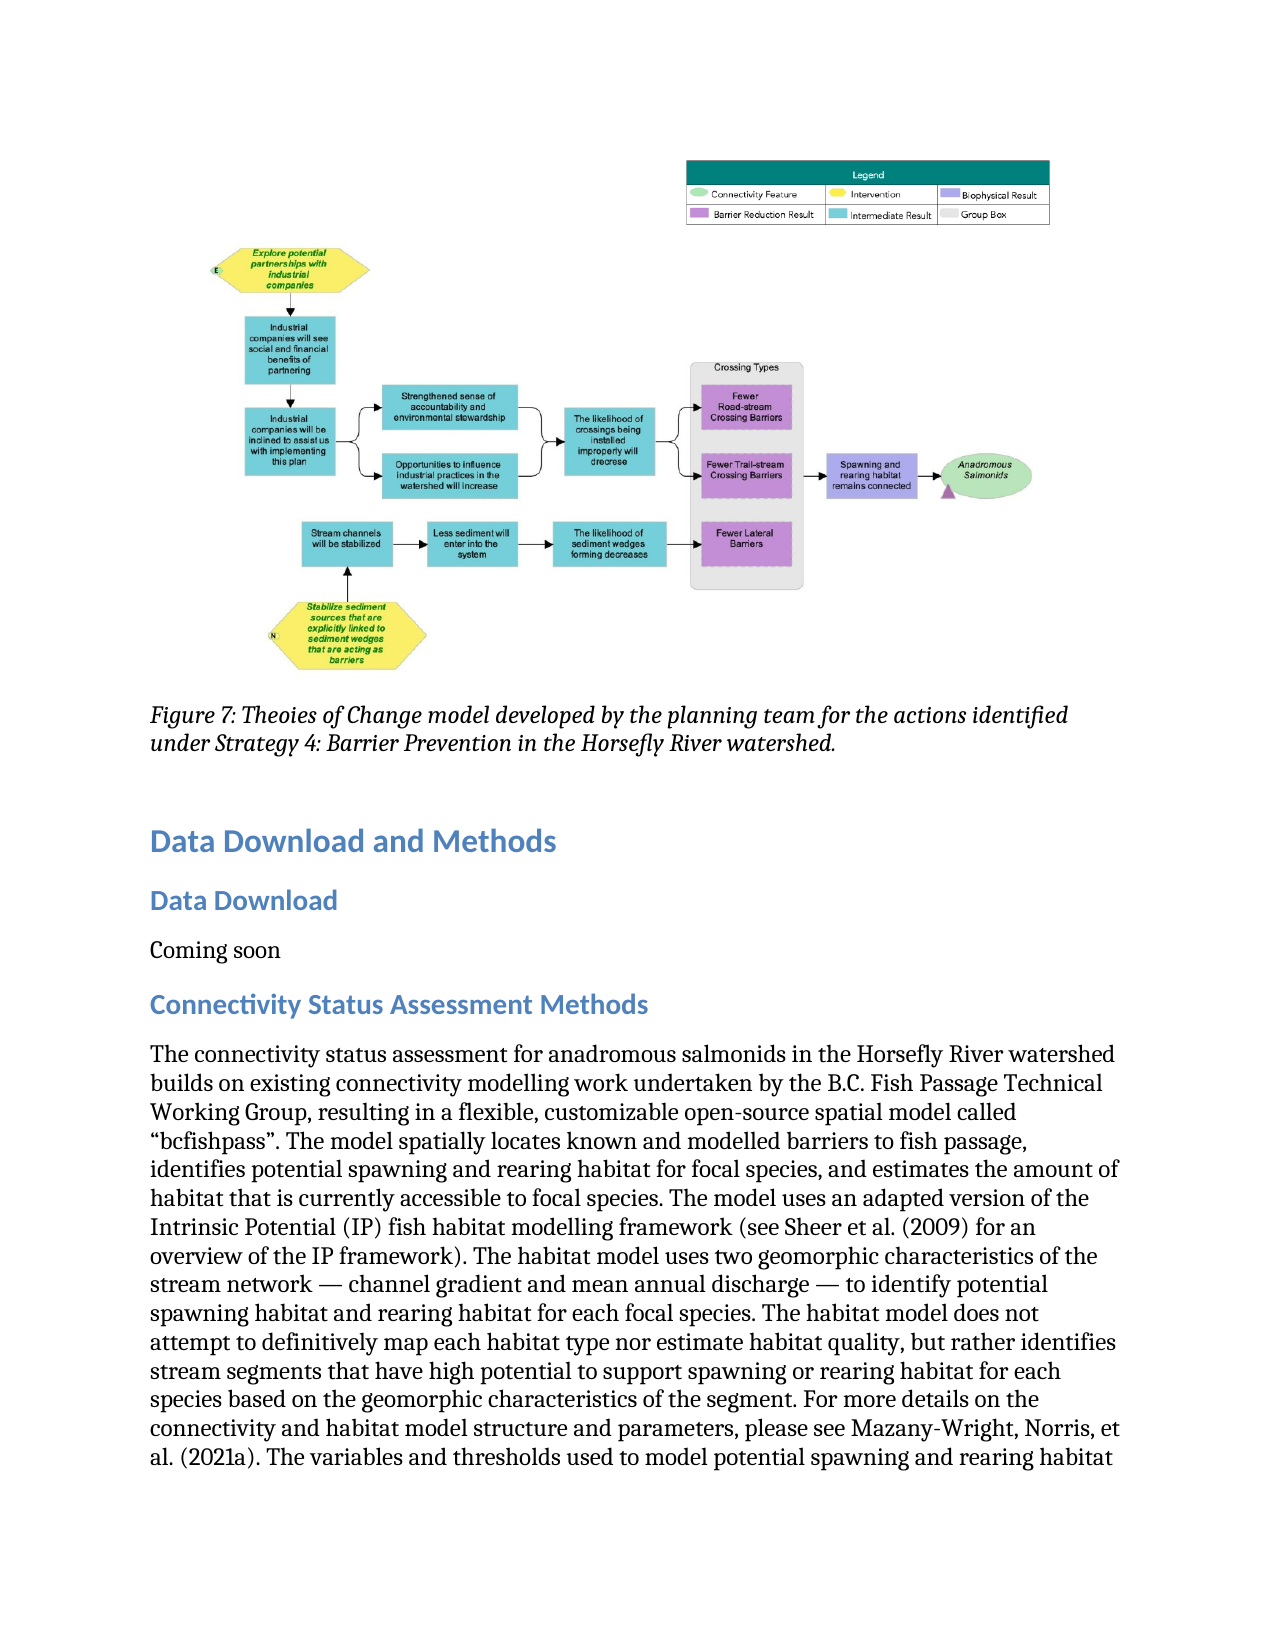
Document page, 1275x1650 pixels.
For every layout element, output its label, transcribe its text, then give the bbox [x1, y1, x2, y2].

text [150, 1040, 1125, 1472]
subtitle Data Download [150, 882, 1125, 918]
text Coming soon [150, 936, 1125, 965]
picture [188, 150, 1064, 680]
subtitle Data Download and Methods [150, 821, 1125, 861]
subtitle Connectivity Status Assessment Methods [150, 986, 1125, 1022]
table_header Figure 7: Theoies of Change model developed by the planning team for the actions identified under Strategy 4: Barrier Prevention in the Horsefly River watershed. [139, 150, 1114, 771]
